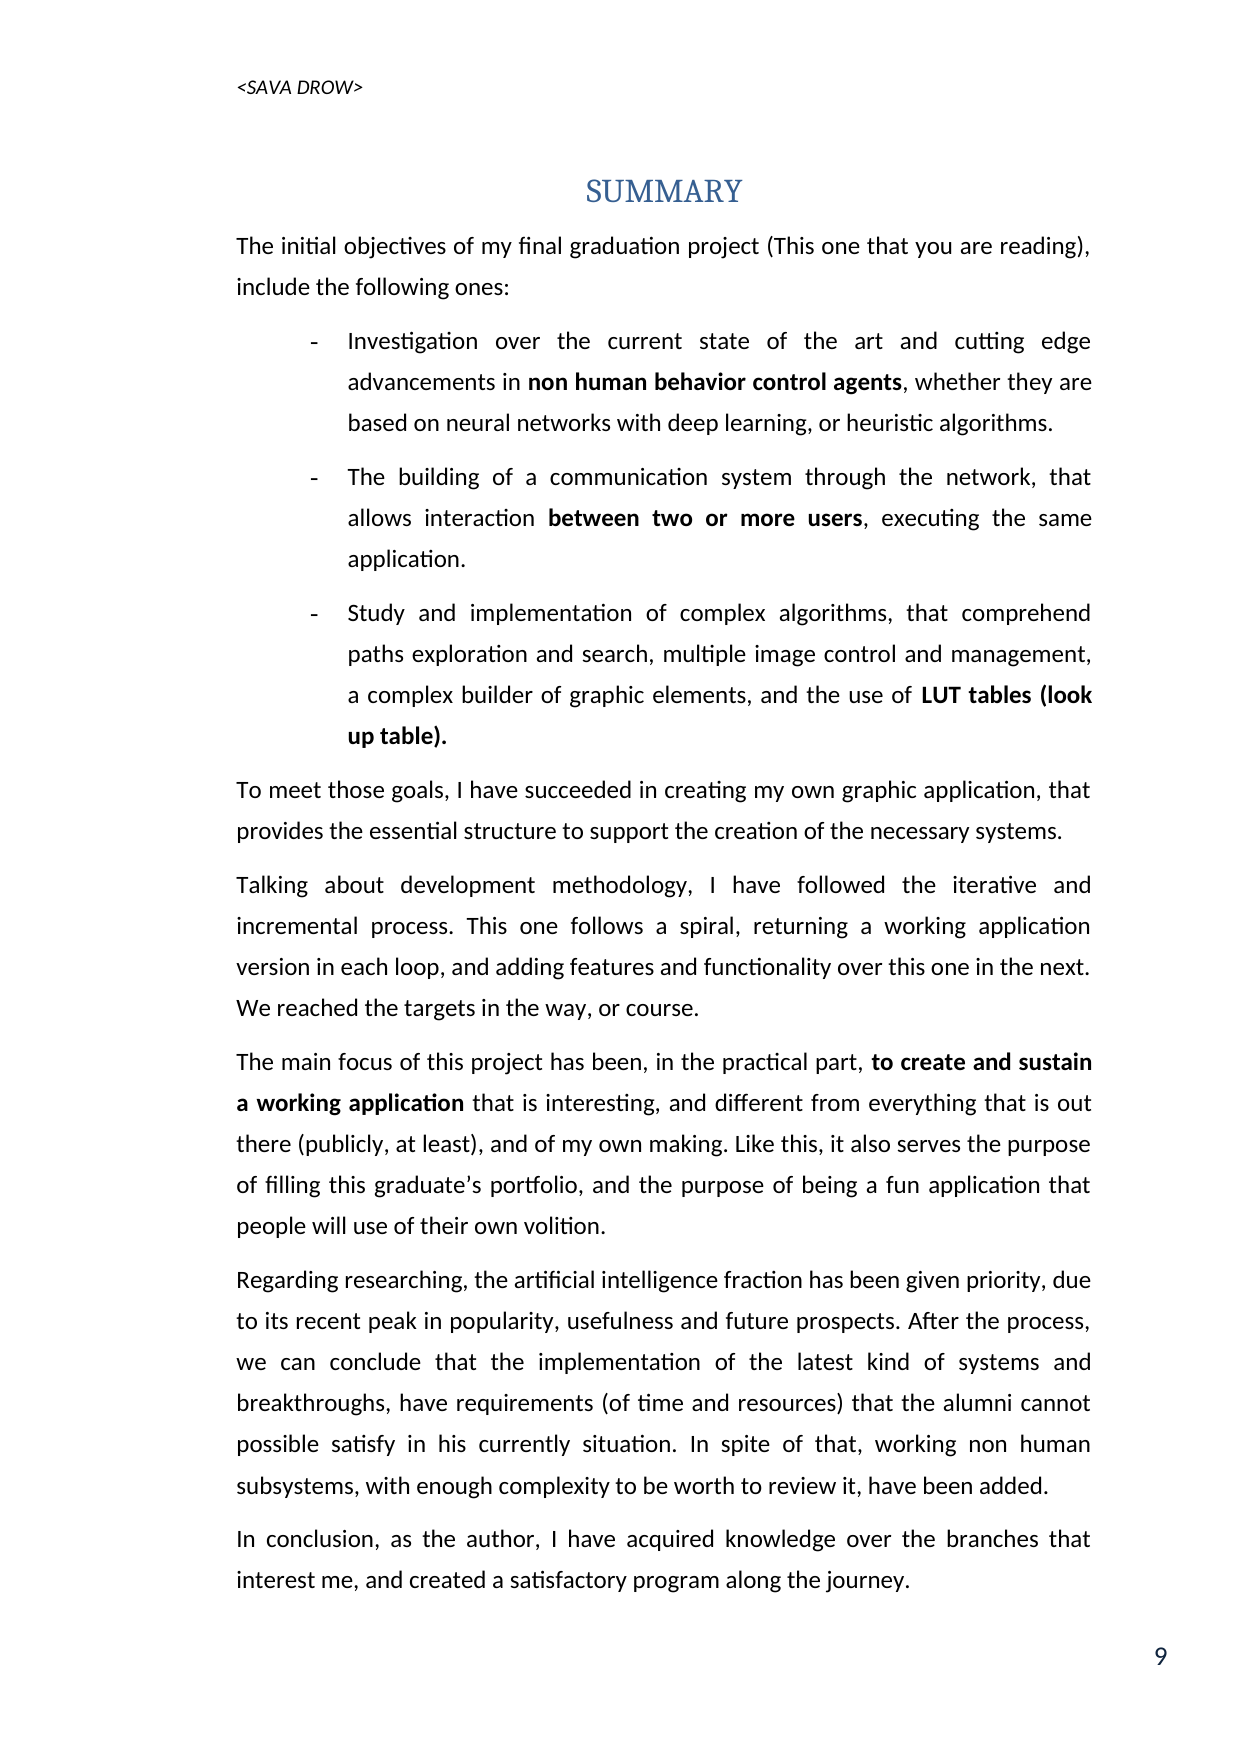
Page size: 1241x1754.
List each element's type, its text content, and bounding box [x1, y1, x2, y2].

text The initial objectives of my final graduation project (This one that you are reading), include the following ones: [236, 230, 1092, 302]
text Talking about development methodology, I have followed the iterative and incremental process. This one follows a spiral, returning a working application version in each loop, and adding features and functionality over this one in the next. We reached the targets in the way, or course. [236, 869, 1092, 1023]
list Investigation over the current state of the art and cutting edge advancements in non human behavior control agents, whether they are based on neural networks with deep learning, or heuristic algorithms. [310, 325, 1092, 438]
list Study and implementation of complex algorithms, that comprehend paths exploration and search, multiple image control and management, a complex builder of graphic elements, and the use of LUT tables (look up table). [310, 597, 1092, 751]
text The main focus of this project has been, in the practical part, to create and sustain a working application that is interesting, and different from everything that is out there (publicly, at least), and of my own making. Like this, it also serves the purpose of filling this graduate’s portfolio, and the purpose of being a fun application that people will use of their own volition. [236, 1046, 1092, 1241]
text To meet those goals, I have succeeded in creating my own graphic application, that provides the essential structure to support the creation of the necessary systems. [236, 774, 1092, 846]
text Regarding researching, the artificial intelligence fraction has been given priority, due to its recent peak in popularity, usefulness and future prospects. After the process, we can conclude that the implementation of the latest kind of systems and breakthroughs, have requirements (of time and resources) that the alumni cannot possible satisfy in his currently situation. In spite of that, working non human subsystems, with enough complexity to be worth to review it, have been added. [236, 1264, 1092, 1500]
list The building of a communication system through the network, that allows interaction between two or more users, executing the same application. [310, 461, 1092, 574]
subtitle SUMMARY [236, 173, 1092, 211]
text In conclusion, as the author, I have acquired knowledge over the branches that interest me, and created a satisfactory program along the journey. [236, 1523, 1092, 1595]
